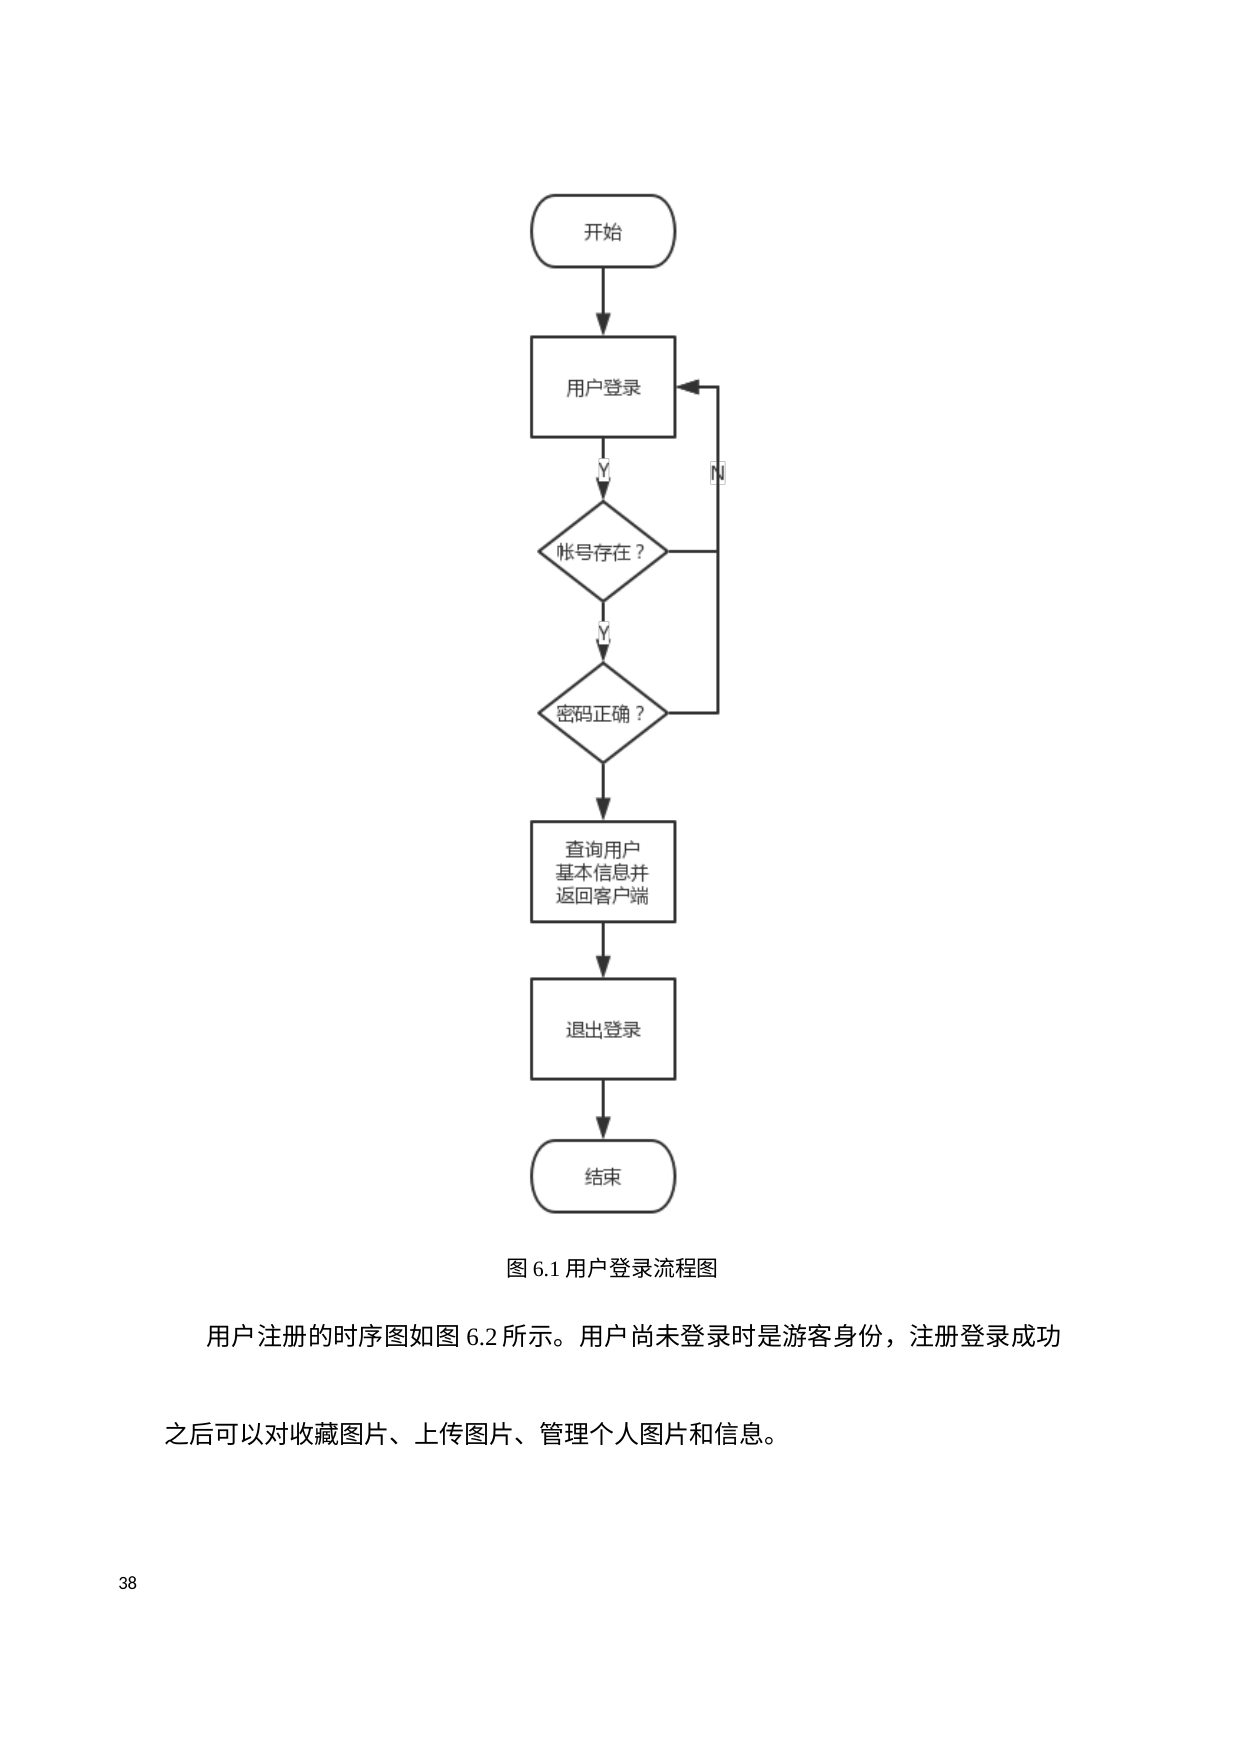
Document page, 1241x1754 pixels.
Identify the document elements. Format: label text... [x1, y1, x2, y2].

text 用户注册的时序图如图6.2所示。用户尚未登录时是游客身份，注册登录成功之后可以对收藏图片、上传图片、管理个人图片和信息。 [164, 1302, 1063, 1465]
text 图6.1 用户登录流程图 [118, 1251, 1063, 1283]
picture [463, 191, 764, 1226]
